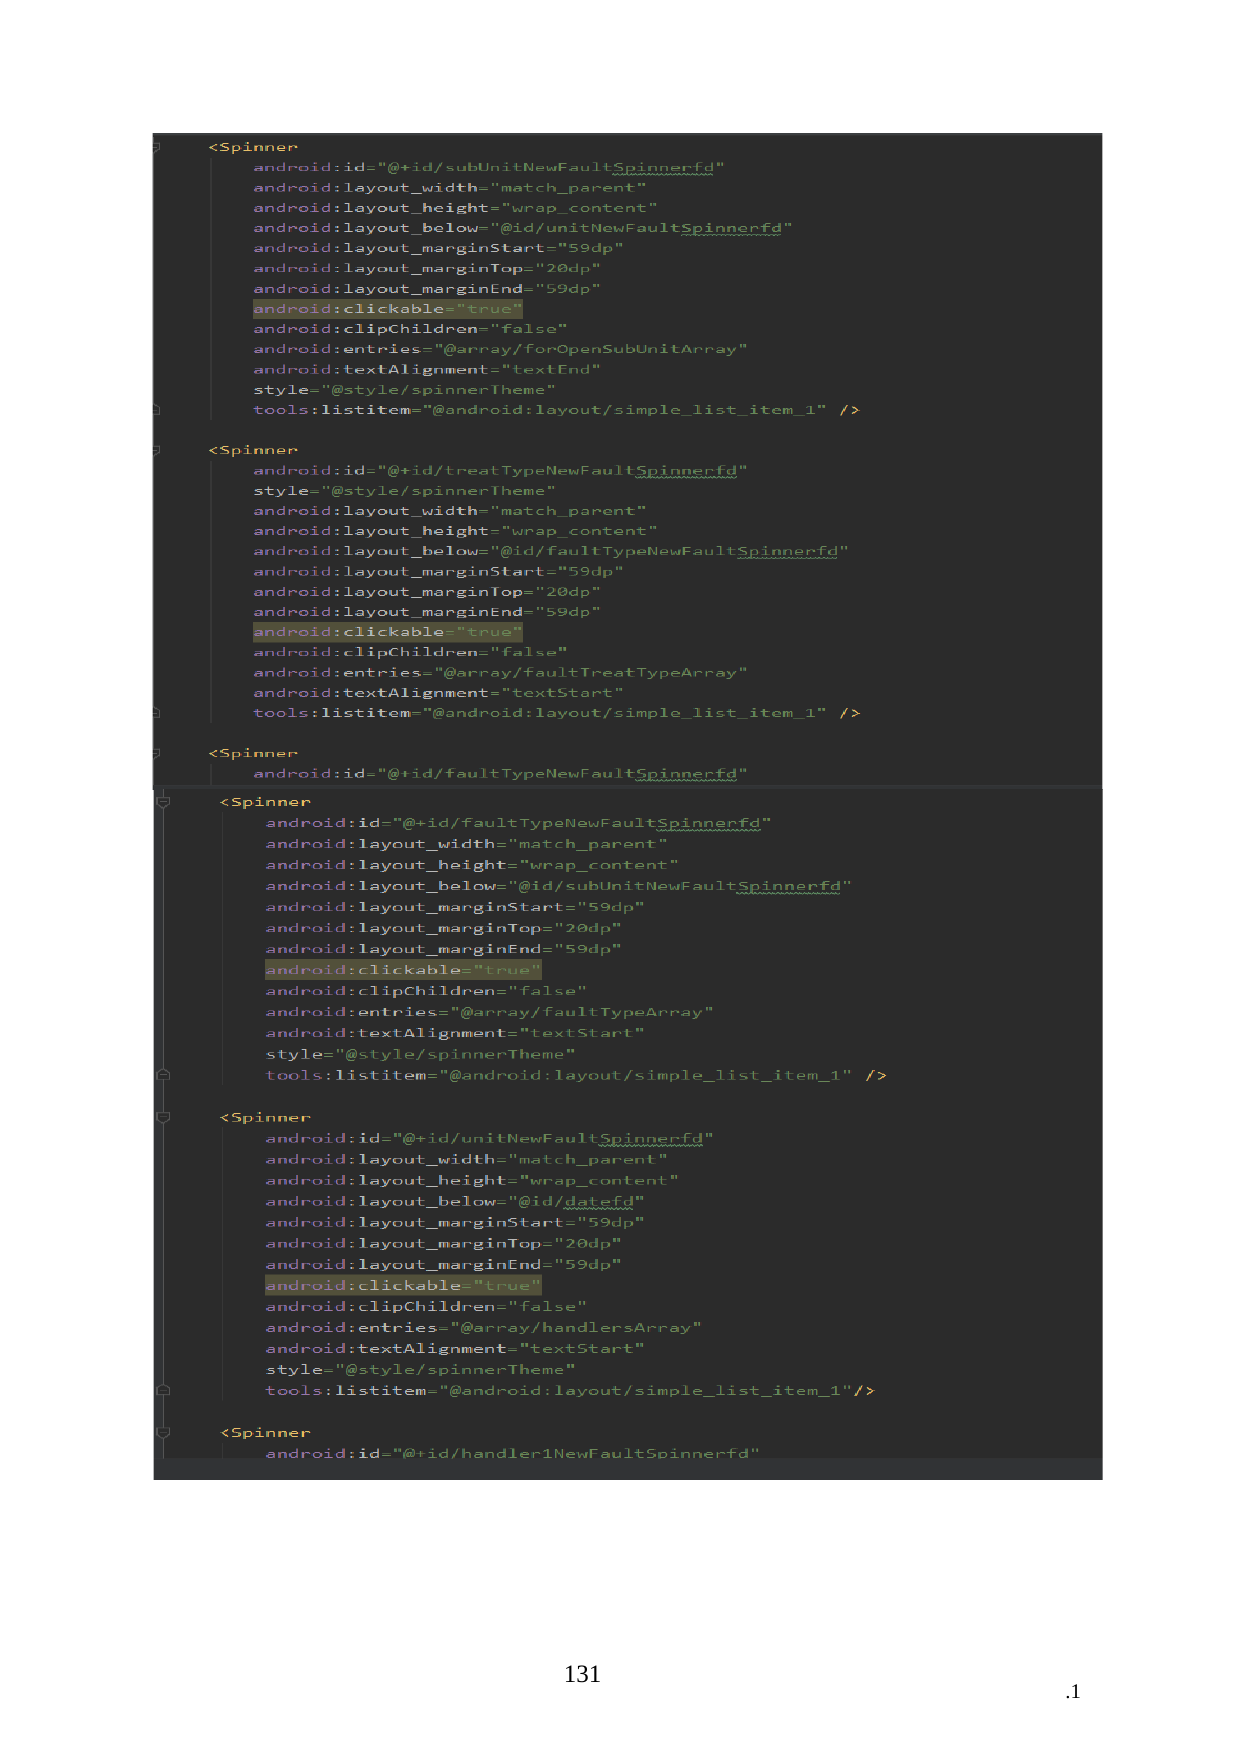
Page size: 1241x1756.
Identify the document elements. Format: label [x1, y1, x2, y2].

picture [152, 133, 1103, 1480]
